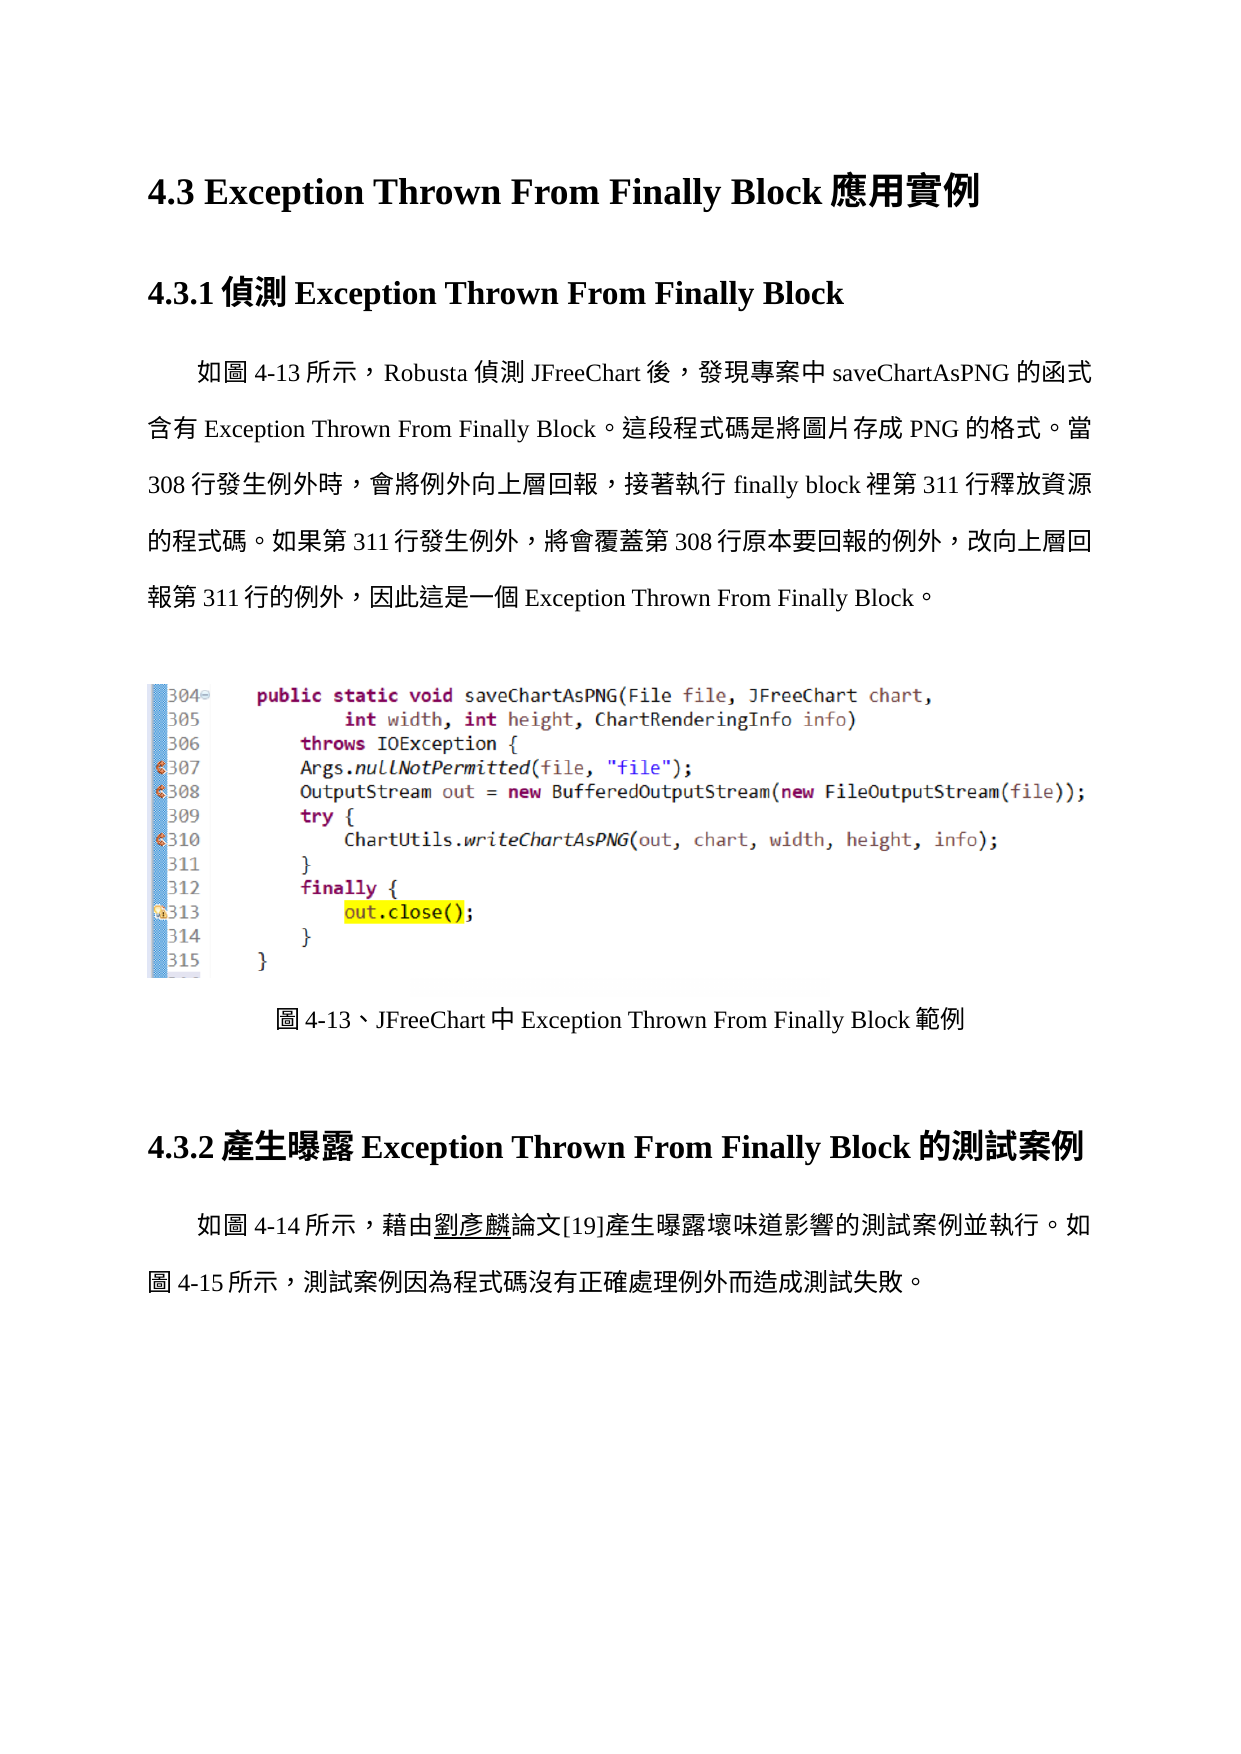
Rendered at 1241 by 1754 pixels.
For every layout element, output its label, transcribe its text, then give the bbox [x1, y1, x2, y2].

subtitle 4.3 Exception Thrown From Finally Block應用實例 [148, 151, 1092, 226]
subtitle 4.3.1偵測Exception Thrown From Finally Block [148, 253, 1092, 328]
text 圖4-13、JFreeChart中Exception Thrown From Finally Block範例 [148, 999, 1092, 1036]
text 如圖4-14所示，藉由劉彥麟論文[19]產生曝露壞味道影響的測試案例並執行。如圖4-15所示，測試案例因為程式碼沒有正確處理例外而造成測試失敗。 [148, 1205, 1092, 1299]
text 如圖4-13所示，Robusta偵測JFreeChart後，發現專案中saveChartAsPNG的函式含有Exception Thrown From Finally Block。這段程式碼是將圖片存成PNG的格式。當308行發生例外時，會將例外向上層回報，接著執行finally block裡第311行釋放資源的程式碼。如果第311行發生例外，將會覆蓋第308行原本要回報的例外，改向上層回報第311行的例外，因此這是一個Exception Thrown From Finally Block。 [148, 352, 1092, 614]
subtitle 4.3.2產生曝露Exception Thrown From Finally Block的測試案例 [148, 1106, 1092, 1181]
picture [147, 684, 1093, 978]
